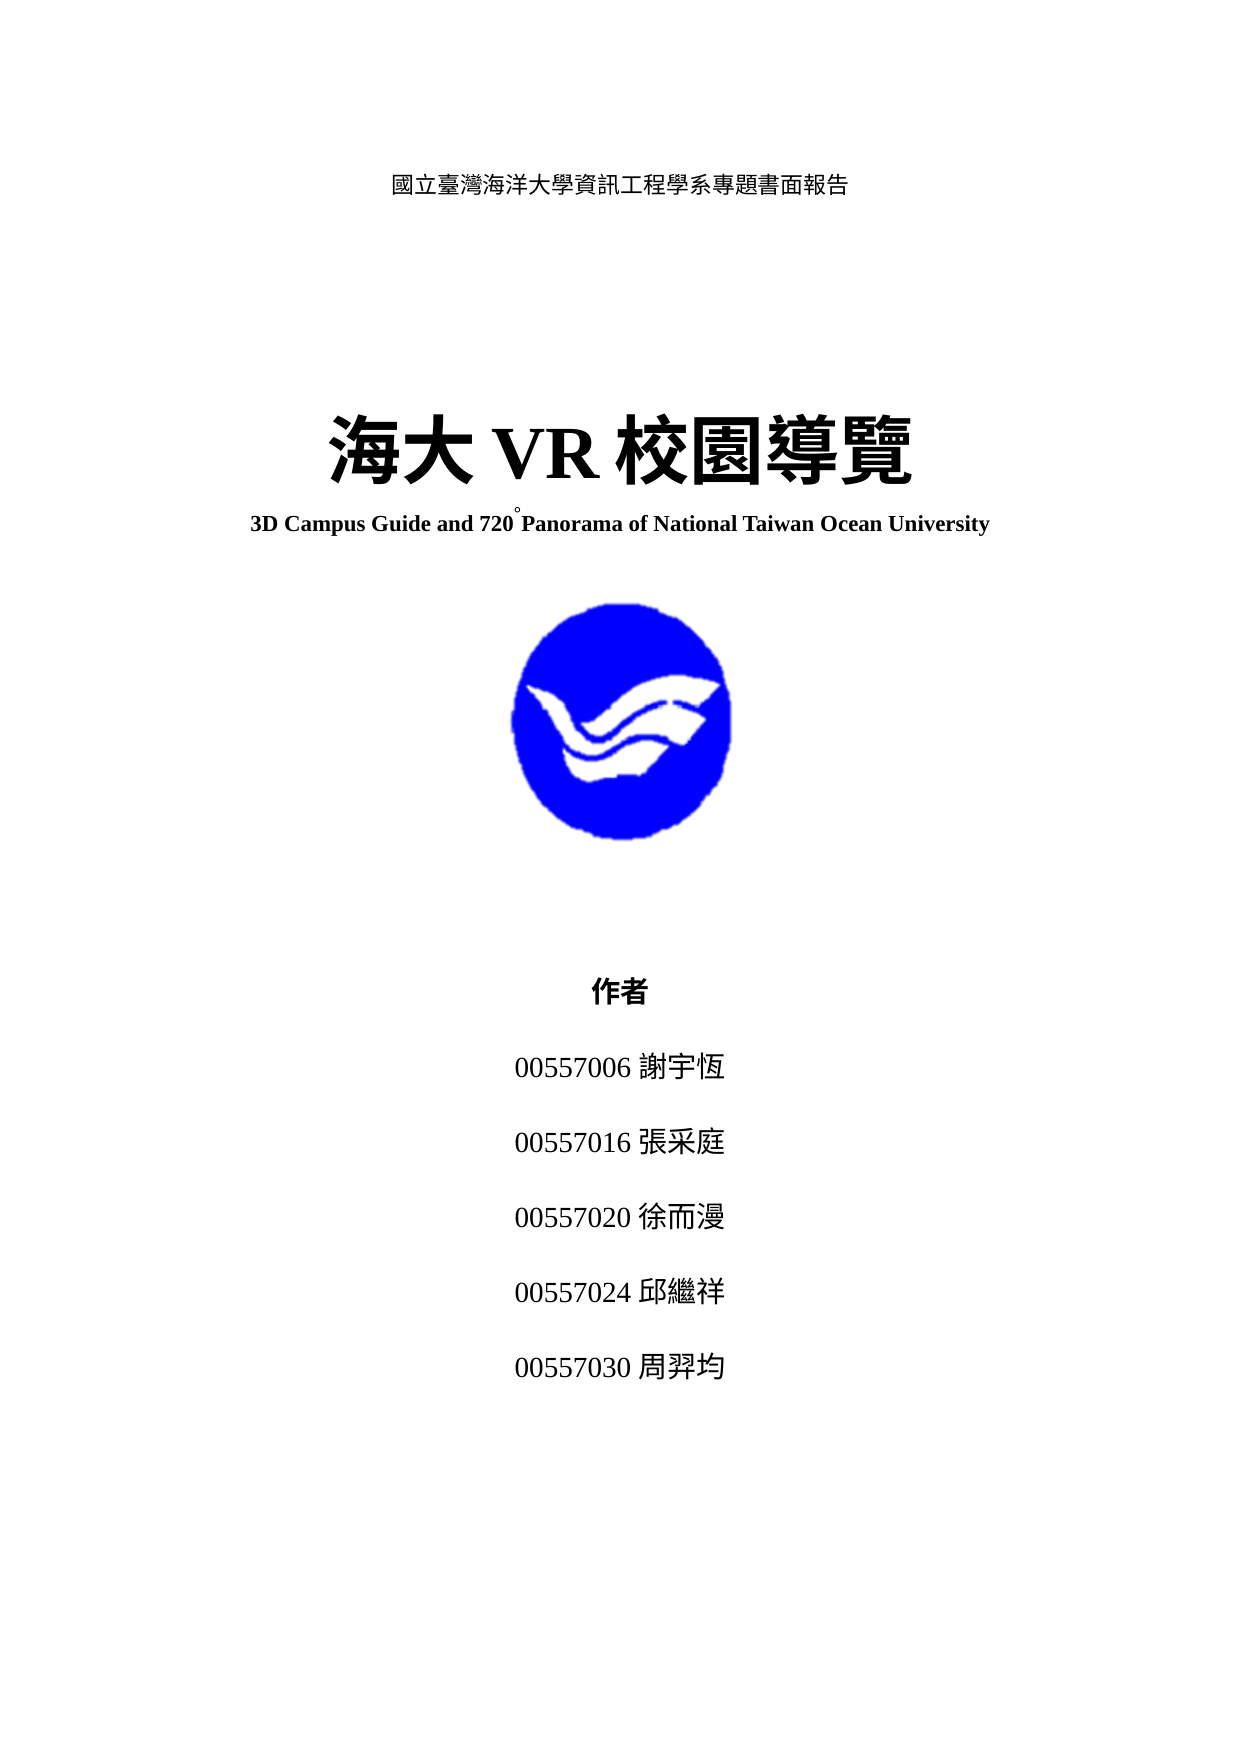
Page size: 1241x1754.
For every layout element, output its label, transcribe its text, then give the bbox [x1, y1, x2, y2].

text 00557020 徐而漫 [187, 1177, 1053, 1252]
text 00557024 邱繼祥 [187, 1252, 1053, 1327]
text 作者 [187, 952, 1053, 1027]
text 00557016 張采庭 [187, 1102, 1053, 1177]
text 海大VR校園導覽 [187, 389, 1053, 502]
text 國立臺灣海洋大學資訊工程學系專題書面報告 [187, 164, 1053, 202]
text 00557030 周羿均 [187, 1327, 1053, 1402]
text 3D Campus Guide and 720°Panorama of National Taiwan Ocean University [187, 502, 1053, 539]
picture [476, 588, 777, 871]
text 00557006 謝宇恆 [187, 1027, 1053, 1102]
